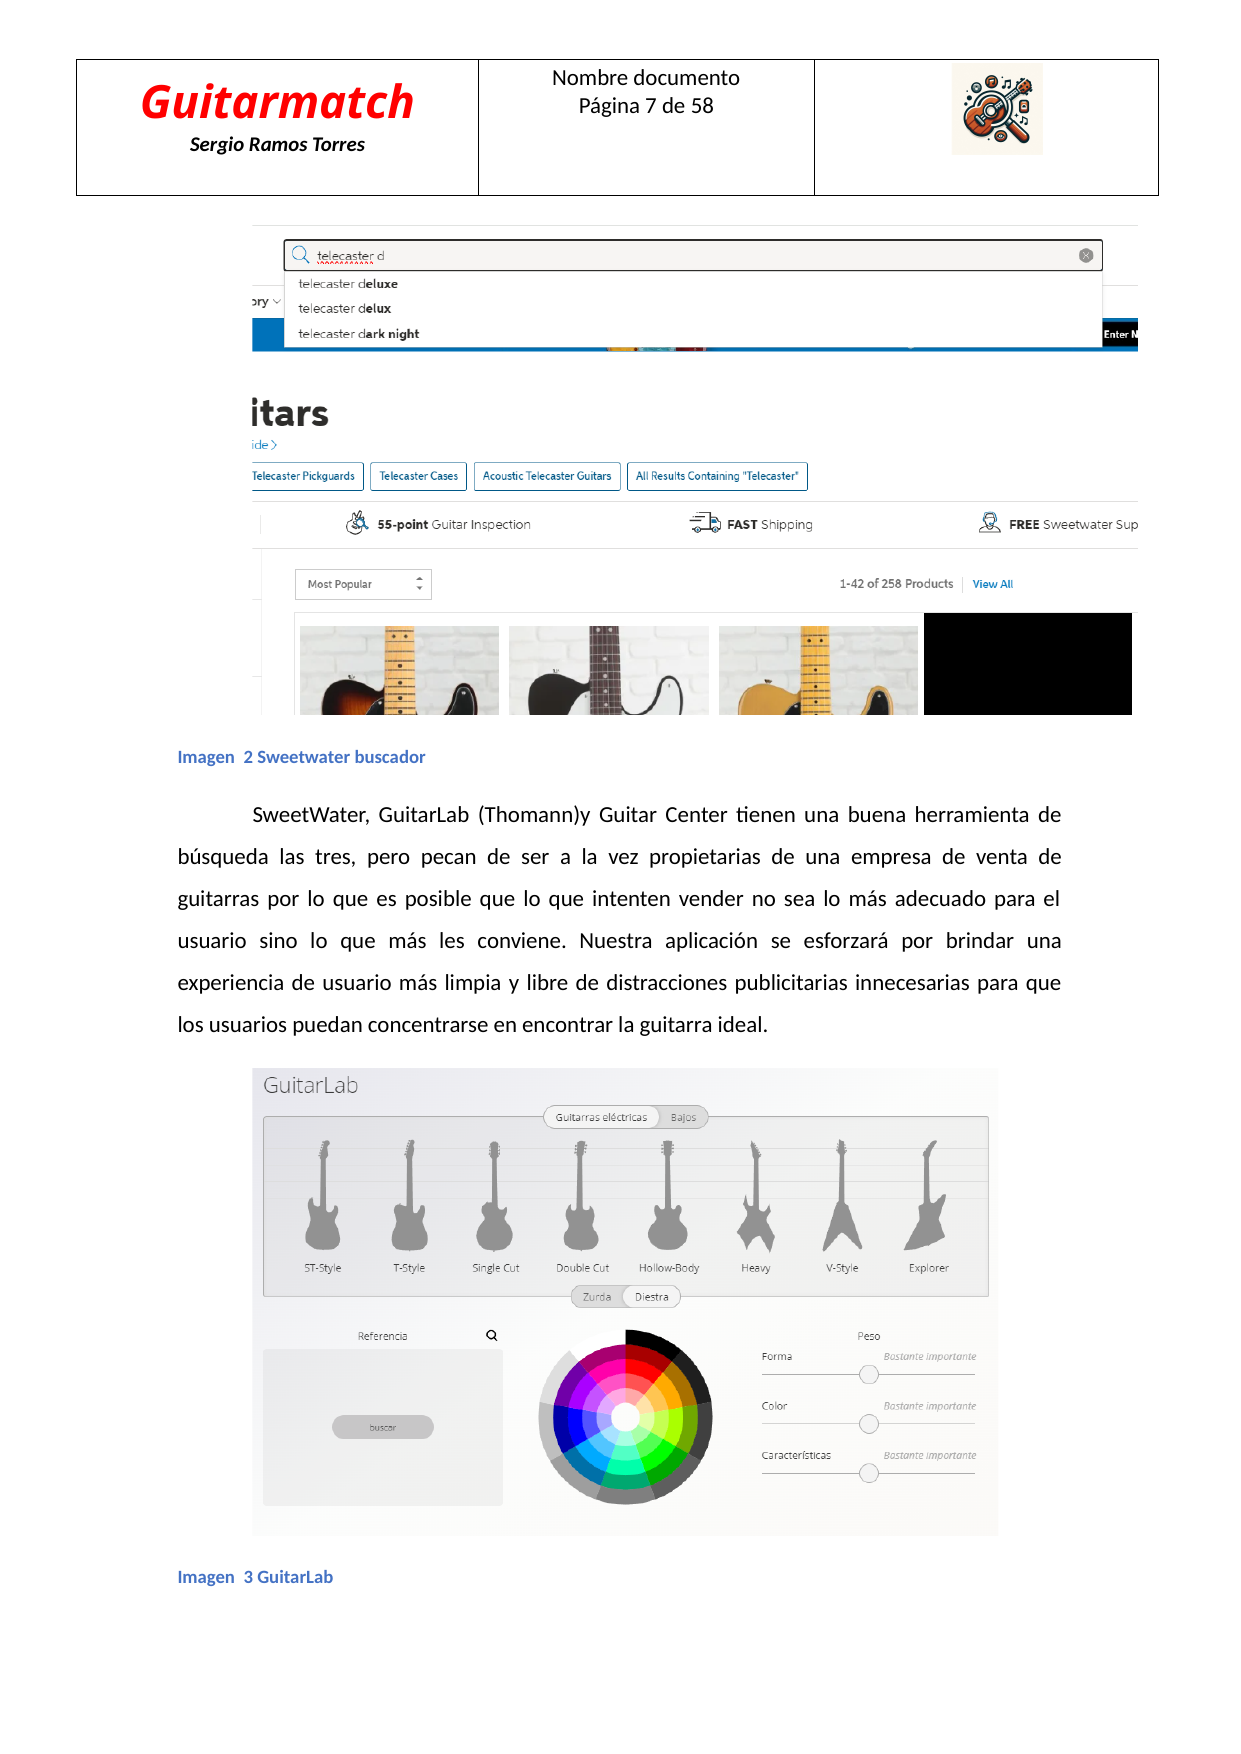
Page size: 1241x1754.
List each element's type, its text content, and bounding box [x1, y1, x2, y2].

picture [252, 223, 1138, 715]
picture [252, 1068, 999, 1536]
text SweetWater, GuitarLab (Thomann)y Guitar Center tienen una buena herramienta de búsqueda las tres, pero pecan de ser a la vez propietarias de una empresa de venta de guitarras por lo que es posible que lo que intenten vender no sea lo más adecuado para el usuario sino lo que más les conviene. Nuestra aplicación se esforzará por brindar una experiencia de usuario más limpia y libre de distracciones publicitarias innecesarias para que los usuarios puedan concentrarse en encontrar la guitarra ideal. [177, 800, 1063, 1038]
text Imagen 3 GuitarLab [177, 1566, 1063, 1589]
text Imagen 2 Sweetwater buscador [177, 745, 1063, 768]
picture [951, 63, 1043, 155]
